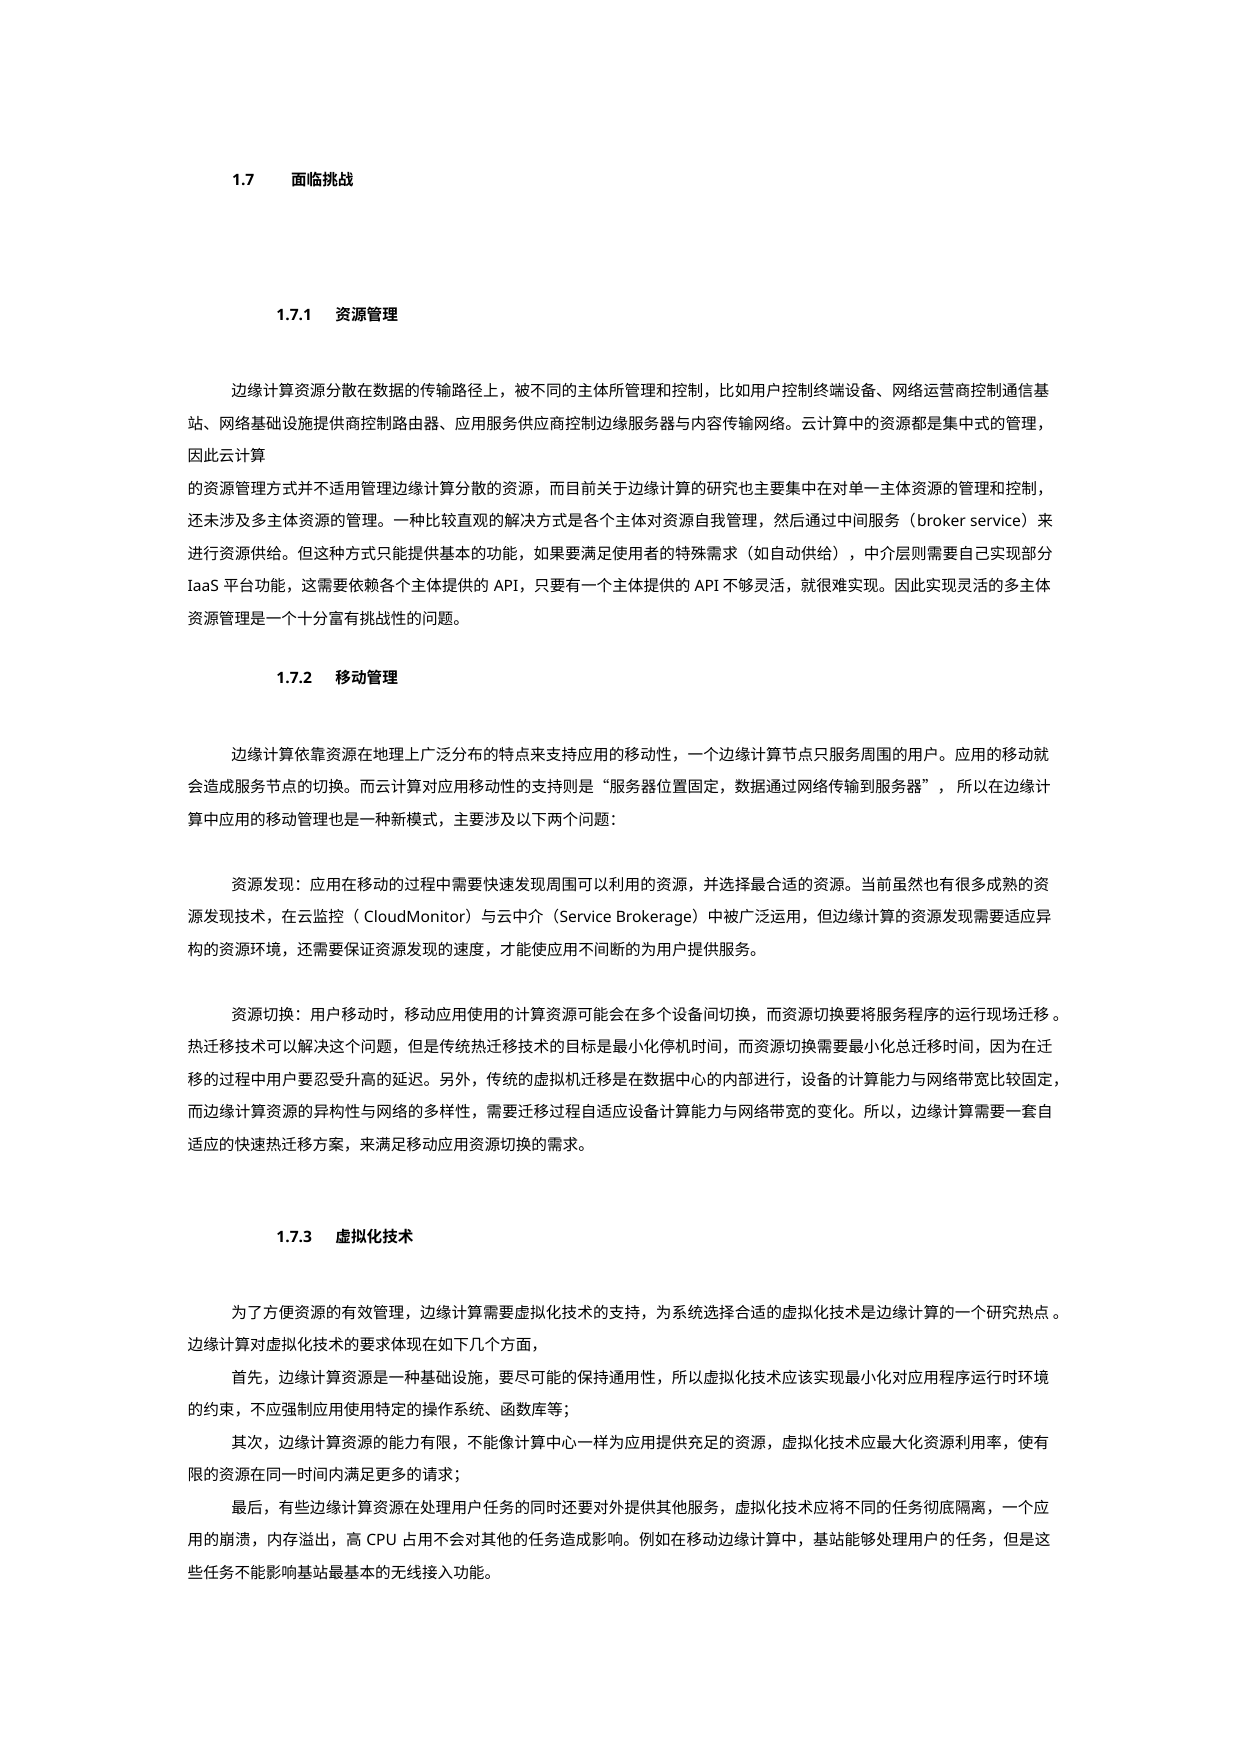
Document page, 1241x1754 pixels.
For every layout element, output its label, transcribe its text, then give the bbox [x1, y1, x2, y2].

text 边缘计算资源分散在数据的传输路径上，被不同的主体所管理和控制，比如用户控制终端设备、网络运营商控制通信基站、网络基础设施提供商控制路由器、应用服务供应商控制边缘服务器与内容传输网络。云计算中的资源都是集中式的管理，因此云计算 [187, 374, 1053, 471]
text 资源发现：应用在移动的过程中需要快速发现周围可以利用的资源，并选择最合适的资源。当前虽然也有很多成熟的资源发现技术，在云监控（ CloudMonitor）与云中介（Service Brokerage）中被广泛运用，但边缘计算的资源发现需要适应异构的资源环境，还需要保证资源发现的速度，才能使应用不间断的为用户提供服务。 [187, 867, 1053, 964]
text 为了方便资源的有效管理，边缘计算需要虚拟化技术的支持，为系统选择合适的虚拟化技术是边缘计算的一个研究热点。边缘计算对虚拟化技术的要求体现在如下几个方面， [187, 1295, 1053, 1360]
text 其次，边缘计算资源的能力有限，不能像计算中心一样为应用提供充足的资源，虚拟化技术应最大化资源利用率，使有限的资源在同一时间内满足更多的请求； [187, 1425, 1053, 1490]
subtitle 虚拟化技术 [276, 1219, 1053, 1252]
subtitle 资源管理 [276, 298, 1053, 330]
subtitle 面临挑战 [232, 162, 1053, 194]
text 资源切换：用户移动时，移动应用使用的计算资源可能会在多个设备间切换，而资源切换要将服务程序的运行现场迁移。热迁移技术可以解决这个问题，但是传统热迁移技术的目标是最小化停机时间，而资源切换需要最小化总迁移时间，因为在迁移的过程中用户要忍受升高的延迟。另外，传统的虚拟机迁移是在数据中心的内部进行，设备的计算能力与网络带宽比较固定，而边缘计算资源的异构性与网络的多样性，需要迁移过程自适应设备计算能力与网络带宽的变化。所以，边缘计算需要一套自适应的快速热迁移方案，来满足移动应用资源切换的需求。 [187, 997, 1053, 1159]
text 首先，边缘计算资源是一种基础设施，要尽可能的保持通用性，所以虚拟化技术应该实现最小化对应用程序运行时环境的约束，不应强制应用使用特定的操作系统、函数库等； [187, 1360, 1053, 1425]
text 的资源管理方式并不适用管理边缘计算分散的资源，而目前关于边缘计算的研究也主要集中在对单一主体资源的管理和控制，还未涉及多主体资源的管理。一种比较直观的解决方式是各个主体对资源自我管理，然后通过中间服务（broker service）来进行资源供给。但这种方式只能提供基本的功能，如果要满足使用者的特殊需求（如自动供给），中介层则需要自己实现部分 IaaS 平台功能，这需要依赖各个主体提供的API，只要有一个主体提供的API不够灵活，就很难实现。因此实现灵活的多主体资源管理是一个十分富有挑战性的问题。 [187, 471, 1053, 634]
subtitle 移动管理 [276, 661, 1053, 693]
text 最后，有些边缘计算资源在处理用户任务的同时还要对外提供其他服务，虚拟化技术应将不同的任务彻底隔离，一个应用的崩溃，内存溢出，高 CPU 占用不会对其他的任务造成影响。例如在移动边缘计算中，基站能够处理用户的任务，但是这些任务不能影响基站最基本的无线接入功能。 [187, 1490, 1053, 1588]
text 边缘计算依靠资源在地理上广泛分布的特点来支持应用的移动性，一个边缘计算节点只服务周围的用户。应用的移动就会造成服务节点的切换。而云计算对应用移动性的支持则是“服务器位置固定，数据通过网络传输到服务器”， 所以在边缘计算中应用的移动管理也是一种新模式，主要涉及以下两个问题： [187, 737, 1053, 834]
